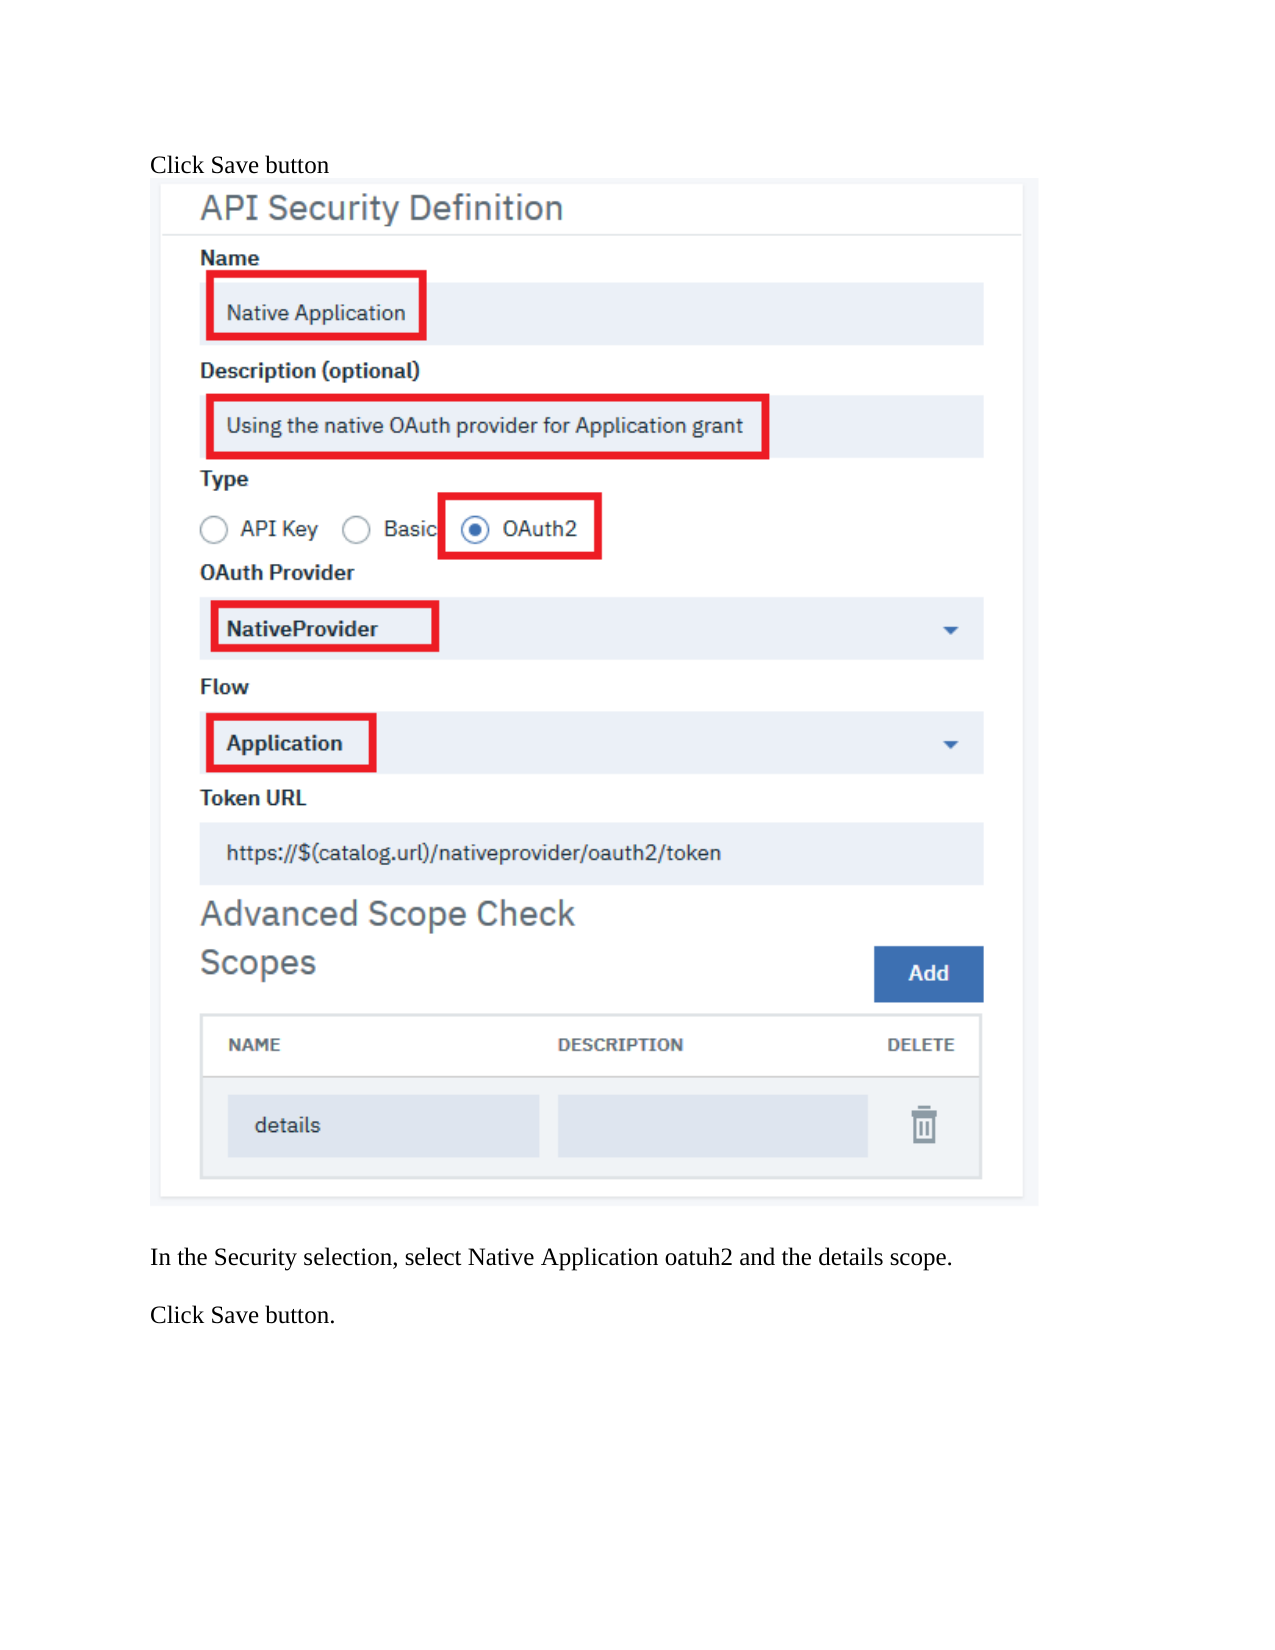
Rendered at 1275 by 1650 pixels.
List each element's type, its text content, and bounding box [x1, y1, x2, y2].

text Click Save button. [150, 1300, 1125, 1329]
text In the Security selection, select Native Application oatuh2 and the details scope. [150, 1242, 1125, 1271]
picture [150, 178, 1044, 1214]
